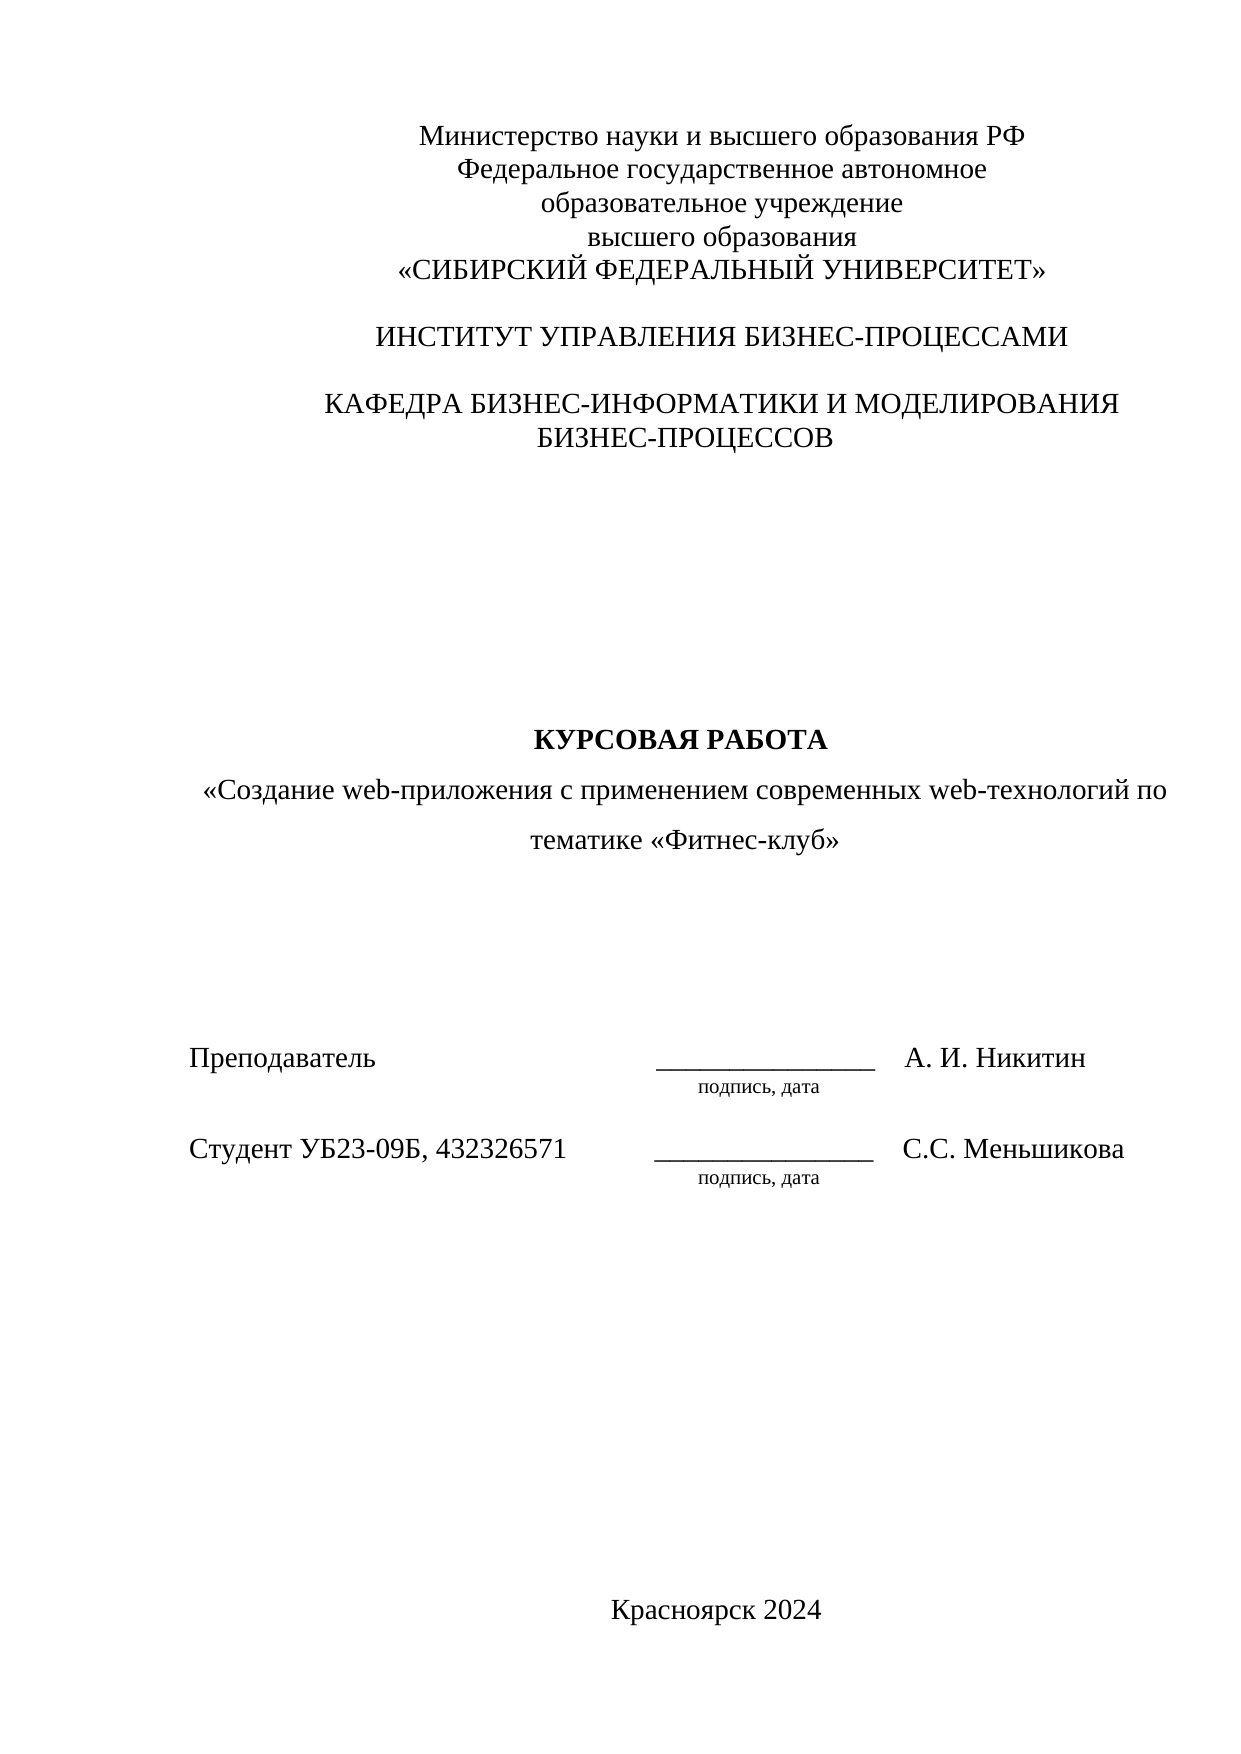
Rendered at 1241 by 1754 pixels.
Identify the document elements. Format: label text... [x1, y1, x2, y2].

list Федеральное государственное автономное [189, 152, 1181, 185]
list «Создание web-приложения с применением современных web-технологий по тематике «Фитнес-клуб» [189, 772, 1181, 856]
list Министерство науки и высшего образования РФ [189, 118, 1181, 152]
list КАФЕДРА БИЗНЕС-ИНФОРМАТИКИ И МОДЕЛИРОВАНИЯ БИЗНЕС-ПРОЦЕССОВ [189, 386, 1181, 453]
list КУРСОВАЯ РАБОТА [177, 722, 1181, 755]
list высшего образования [189, 219, 1181, 252]
list Студент УБ23-09Б, 432326571 _______________ С.С. Меньшикова [189, 1132, 1181, 1165]
list «СИБИРСКИЙ ФЕДЕРАЛЬНЫЙ УНИВЕРСИТЕТ» [189, 252, 1181, 286]
list образовательное учреждение [189, 185, 1181, 219]
list ИНСТИТУТ УПРАВЛЕНИЯ БИЗНЕС-ПРОЦЕССАМИ [189, 319, 1181, 353]
list Красноярск 2024 [177, 1592, 1181, 1625]
list подпись, дата [189, 1074, 1181, 1098]
list Преподаватель _______________ А. И. Никитин [189, 1041, 1181, 1074]
list подпись, дата [189, 1165, 1181, 1189]
